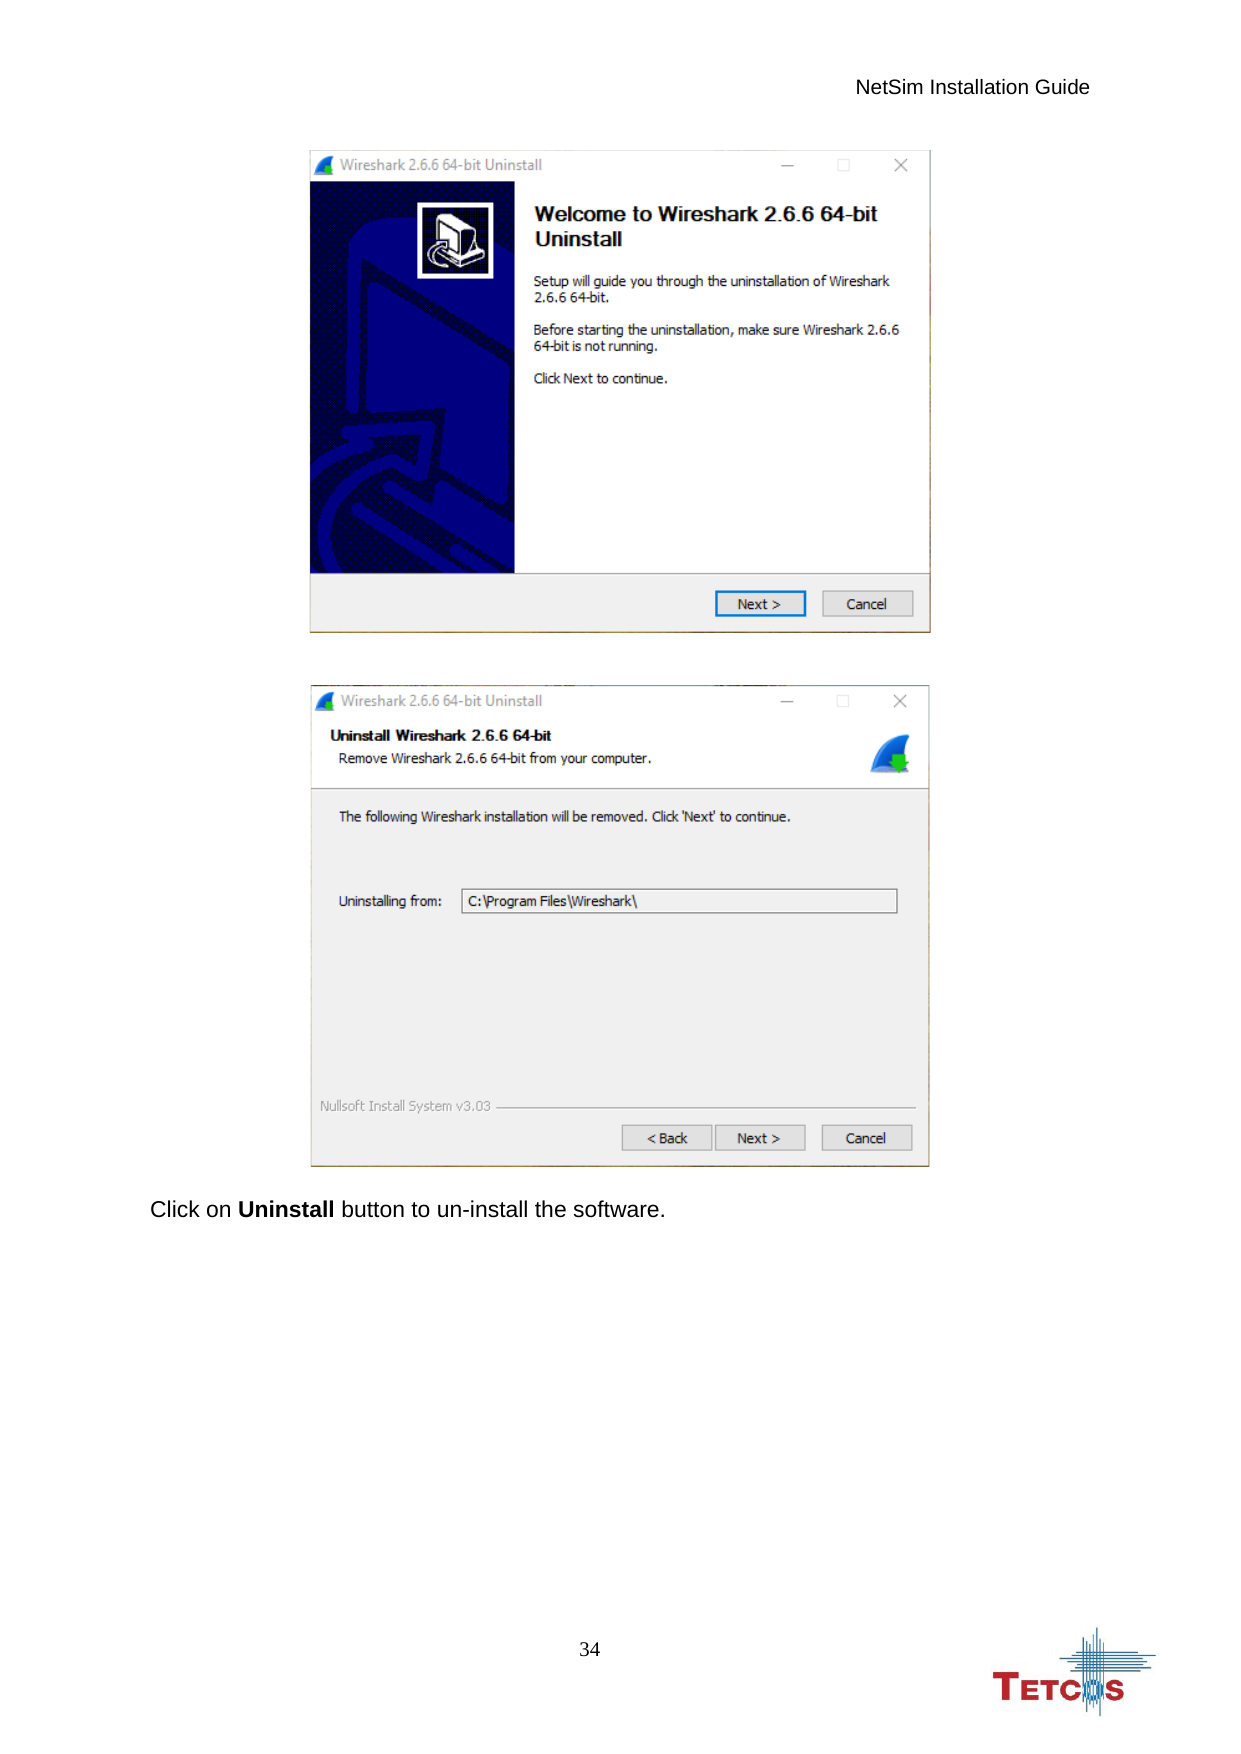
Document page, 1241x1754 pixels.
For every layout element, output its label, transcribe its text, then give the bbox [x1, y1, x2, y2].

picture [309, 150, 931, 633]
text Click on Uninstall button to un-install the software. [150, 1196, 1090, 1222]
picture [310, 685, 930, 1167]
picture [990, 1625, 1157, 1717]
